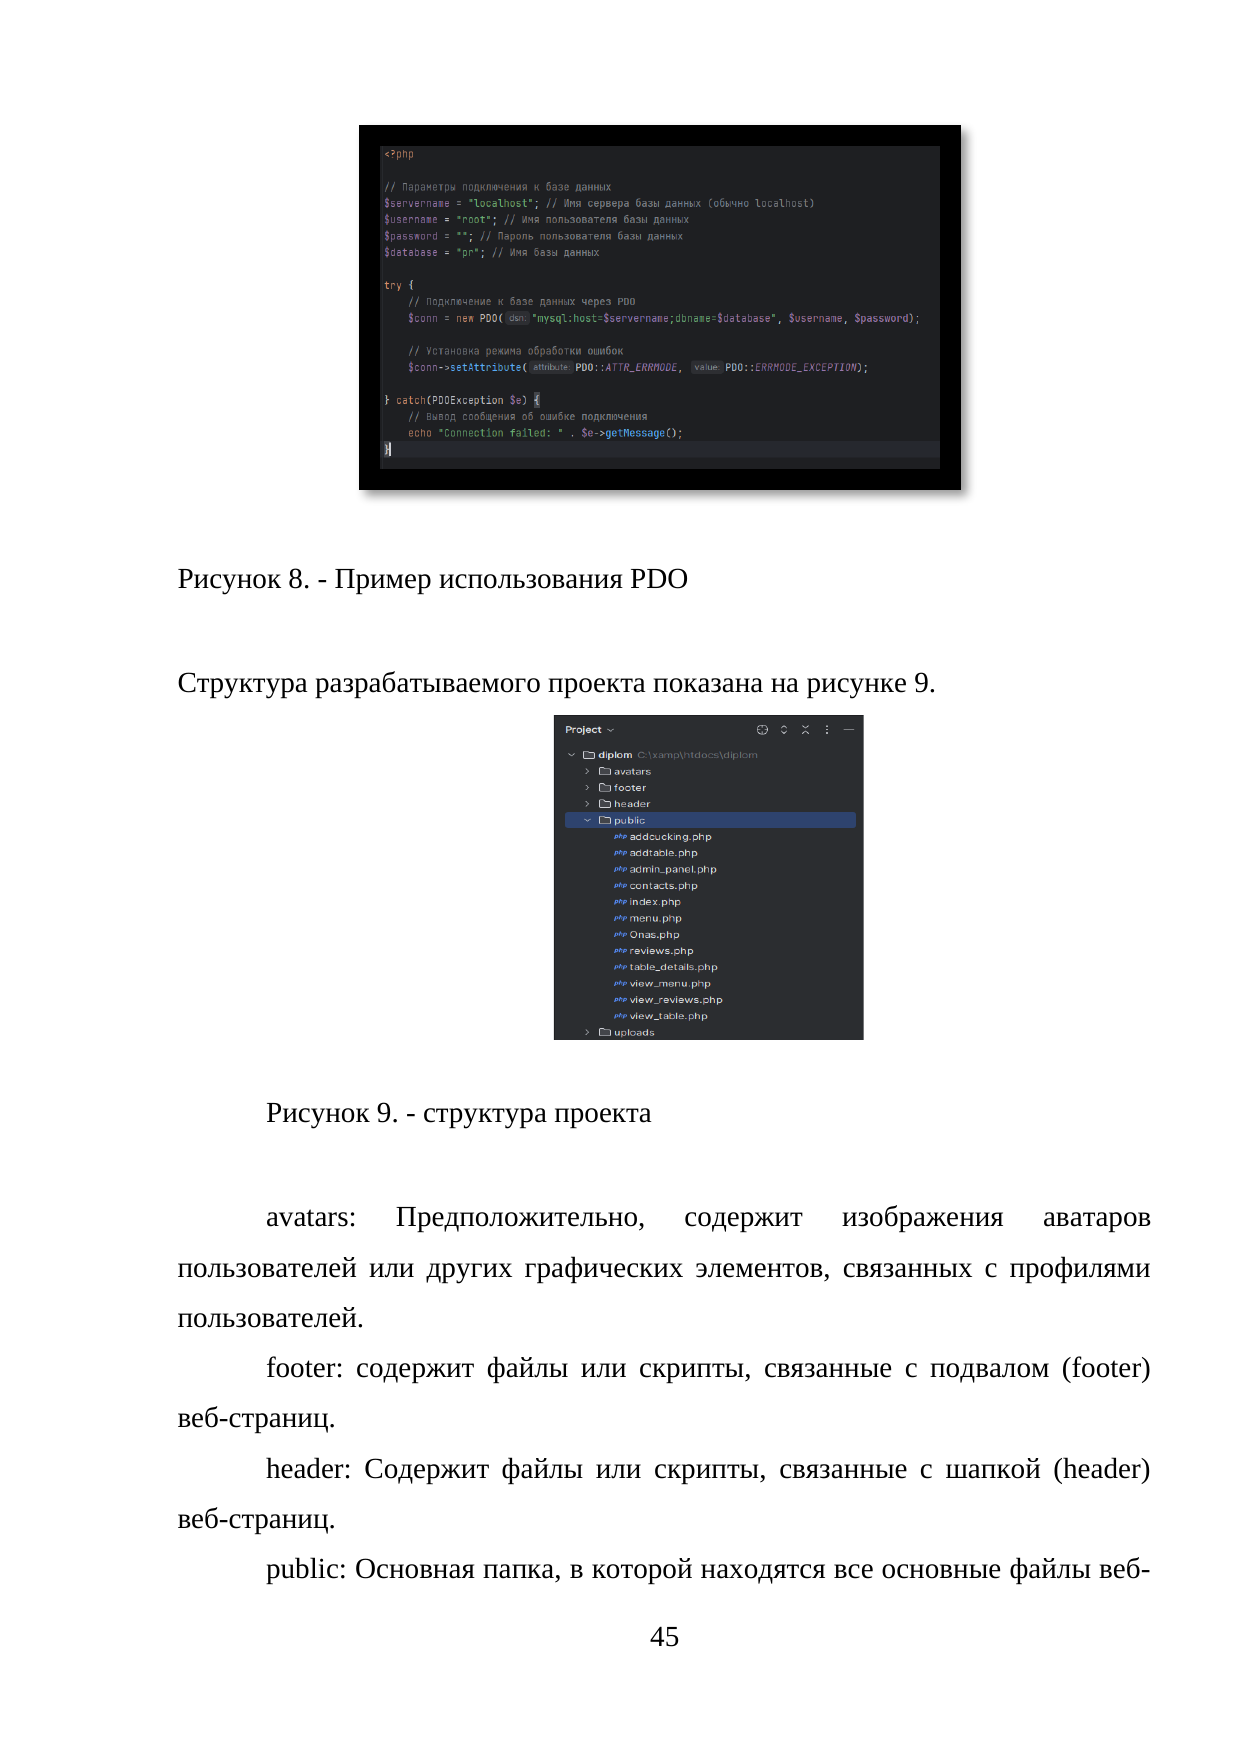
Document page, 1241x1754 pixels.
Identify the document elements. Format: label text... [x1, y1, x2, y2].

text Структура разрабатываемого проекта показана на рисунке 9. [177, 665, 1152, 699]
list footer: содержит файлы или скрипты, связанные с подвалом (footer) веб-страниц. [177, 1350, 1152, 1434]
list header: Содержит файлы или скрипты, связанные с шапкой (header) веб-страниц. [177, 1451, 1152, 1535]
picture [380, 146, 940, 469]
picture [553, 715, 864, 1040]
list avatars: Предположительно, содержит изображения аватаров пользователей или других графических элементов, связанных с профилями пользователей. [177, 1199, 1152, 1333]
text Рисунок 8. - Пример использования PDO [177, 562, 1152, 595]
text Рисунок 9. - структура проекта [177, 1096, 1152, 1129]
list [177, 1552, 1152, 1585]
